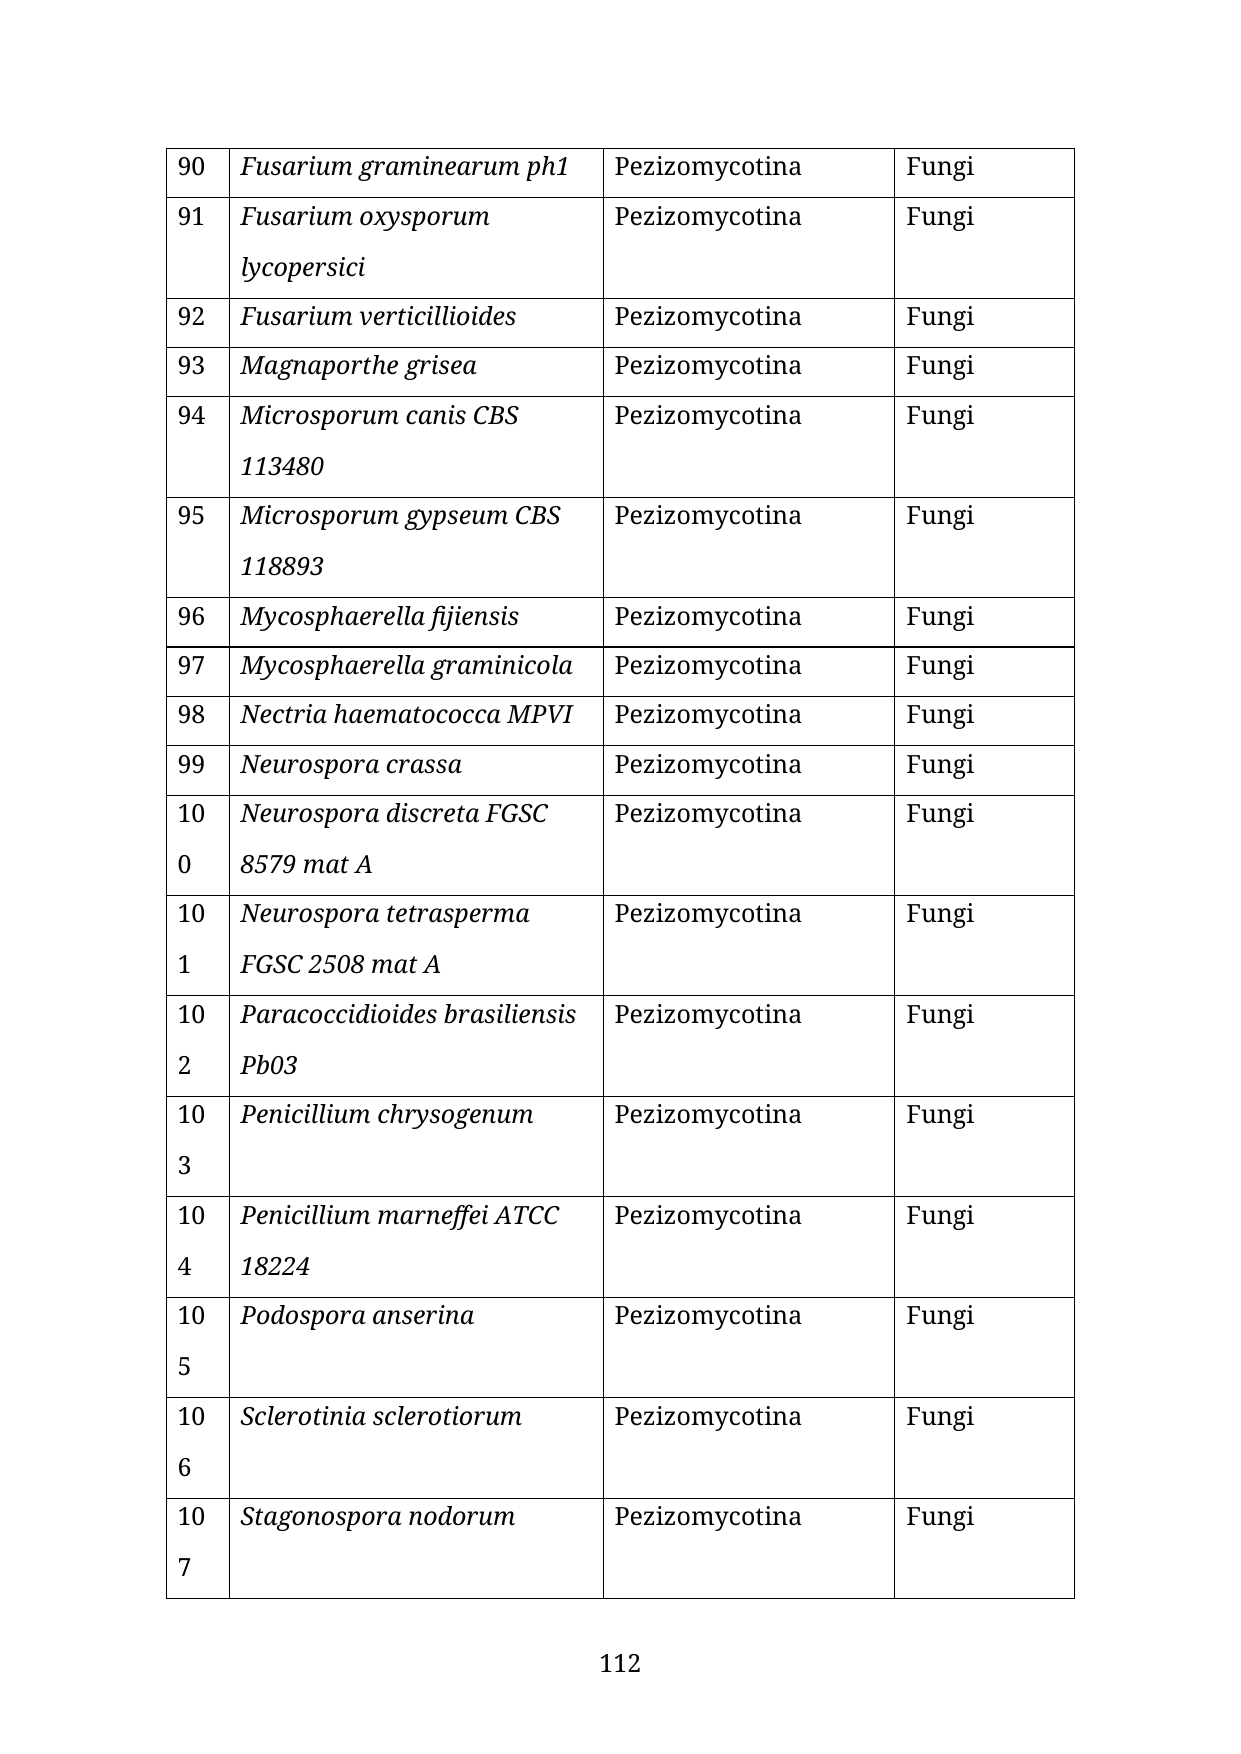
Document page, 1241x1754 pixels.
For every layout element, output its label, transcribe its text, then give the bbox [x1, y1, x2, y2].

table_cell Microsporum canis CBS 113480 [230, 397, 603, 497]
table_cell Pezizomycotina [604, 1398, 894, 1497]
table_cell Fungi [895, 498, 1074, 597]
table_cell Pezizomycotina [604, 1298, 894, 1397]
table_cell Mycosphaerella graminicola [230, 648, 603, 696]
table_cell Fungi [895, 896, 1074, 995]
table_cell Pezizomycotina [604, 796, 894, 895]
table_cell Fungi [895, 299, 1074, 347]
table_cell Neurospora discreta FGSC 8579 mat A [230, 796, 603, 895]
table_cell Neurospora crassa [230, 746, 603, 794]
table_cell Pezizomycotina [604, 198, 894, 297]
table_cell 95 [167, 498, 229, 597]
table_cell 103 [167, 1097, 229, 1196]
table_cell Penicillium marneffei ATCC 18224 [230, 1197, 603, 1297]
table_cell 93 [167, 348, 229, 396]
table_cell Penicillium chrysogenum [230, 1097, 603, 1196]
table_cell Fungi [895, 697, 1074, 745]
table_cell 100 [167, 796, 229, 895]
table_cell Stagonospora nodorum [230, 1499, 603, 1598]
table_cell Fungi [895, 746, 1074, 794]
table_cell Fusarium graminearum ph1 [230, 149, 603, 197]
table_cell Pezizomycotina [604, 598, 894, 646]
table_cell Fungi [895, 198, 1074, 297]
table_cell 98 [167, 697, 229, 745]
table_cell Pezizomycotina [604, 149, 894, 197]
table_cell Podospora anserina [230, 1298, 603, 1397]
table_cell Pezizomycotina [604, 299, 894, 347]
table_cell 105 [167, 1298, 229, 1397]
table_cell Fungi [895, 796, 1074, 895]
table_cell Microsporum gypseum CBS 118893 [230, 498, 603, 597]
table_cell Fungi [895, 348, 1074, 396]
table_cell Fungi [895, 598, 1074, 646]
table_cell 96 [167, 598, 229, 646]
table_cell 107 [167, 1499, 229, 1598]
table_cell Pezizomycotina [604, 746, 894, 794]
table_cell 90 [167, 149, 229, 197]
table_cell Fusarium oxysporum lycopersici [230, 198, 603, 297]
table_cell Pezizomycotina [604, 348, 894, 396]
table_cell Sclerotinia sclerotiorum [230, 1398, 603, 1497]
table_cell Pezizomycotina [604, 896, 894, 995]
table_cell 99 [167, 746, 229, 794]
table_cell 101 [167, 896, 229, 995]
table_cell Pezizomycotina [604, 1499, 894, 1598]
table_cell 97 [167, 648, 229, 696]
table_cell 102 [167, 996, 229, 1096]
table_cell Nectria haematococca MPVI [230, 697, 603, 745]
table_cell Neurospora tetrasperma FGSC 2508 mat A [230, 896, 603, 995]
table_cell Fungi [895, 397, 1074, 497]
table_cell Fungi [895, 149, 1074, 197]
table_cell Fungi [895, 1499, 1074, 1598]
table_cell Fungi [895, 996, 1074, 1096]
table_cell Pezizomycotina [604, 1197, 894, 1297]
table_cell 106 [167, 1398, 229, 1497]
table_cell Fungi [895, 1097, 1074, 1196]
table_cell Mycosphaerella fijiensis [230, 598, 603, 646]
table_cell Fungi [895, 1197, 1074, 1297]
table_cell Magnaporthe grisea [230, 348, 603, 396]
table_cell Pezizomycotina [604, 397, 894, 497]
table_cell Fungi [895, 648, 1074, 696]
table_cell Fusarium verticillioides [230, 299, 603, 347]
table_cell Pezizomycotina [604, 498, 894, 597]
table_cell Pezizomycotina [604, 648, 894, 696]
table_cell Fungi [895, 1398, 1074, 1497]
table_cell Paracoccidioides brasiliensis Pb03 [230, 996, 603, 1096]
table_cell 104 [167, 1197, 229, 1297]
table_cell Pezizomycotina [604, 1097, 894, 1196]
table_cell 92 [167, 299, 229, 347]
table_cell 91 [167, 198, 229, 297]
table_cell 94 [167, 397, 229, 497]
table_cell Pezizomycotina [604, 697, 894, 745]
table_cell Pezizomycotina [604, 996, 894, 1096]
table_cell Fungi [895, 1298, 1074, 1397]
